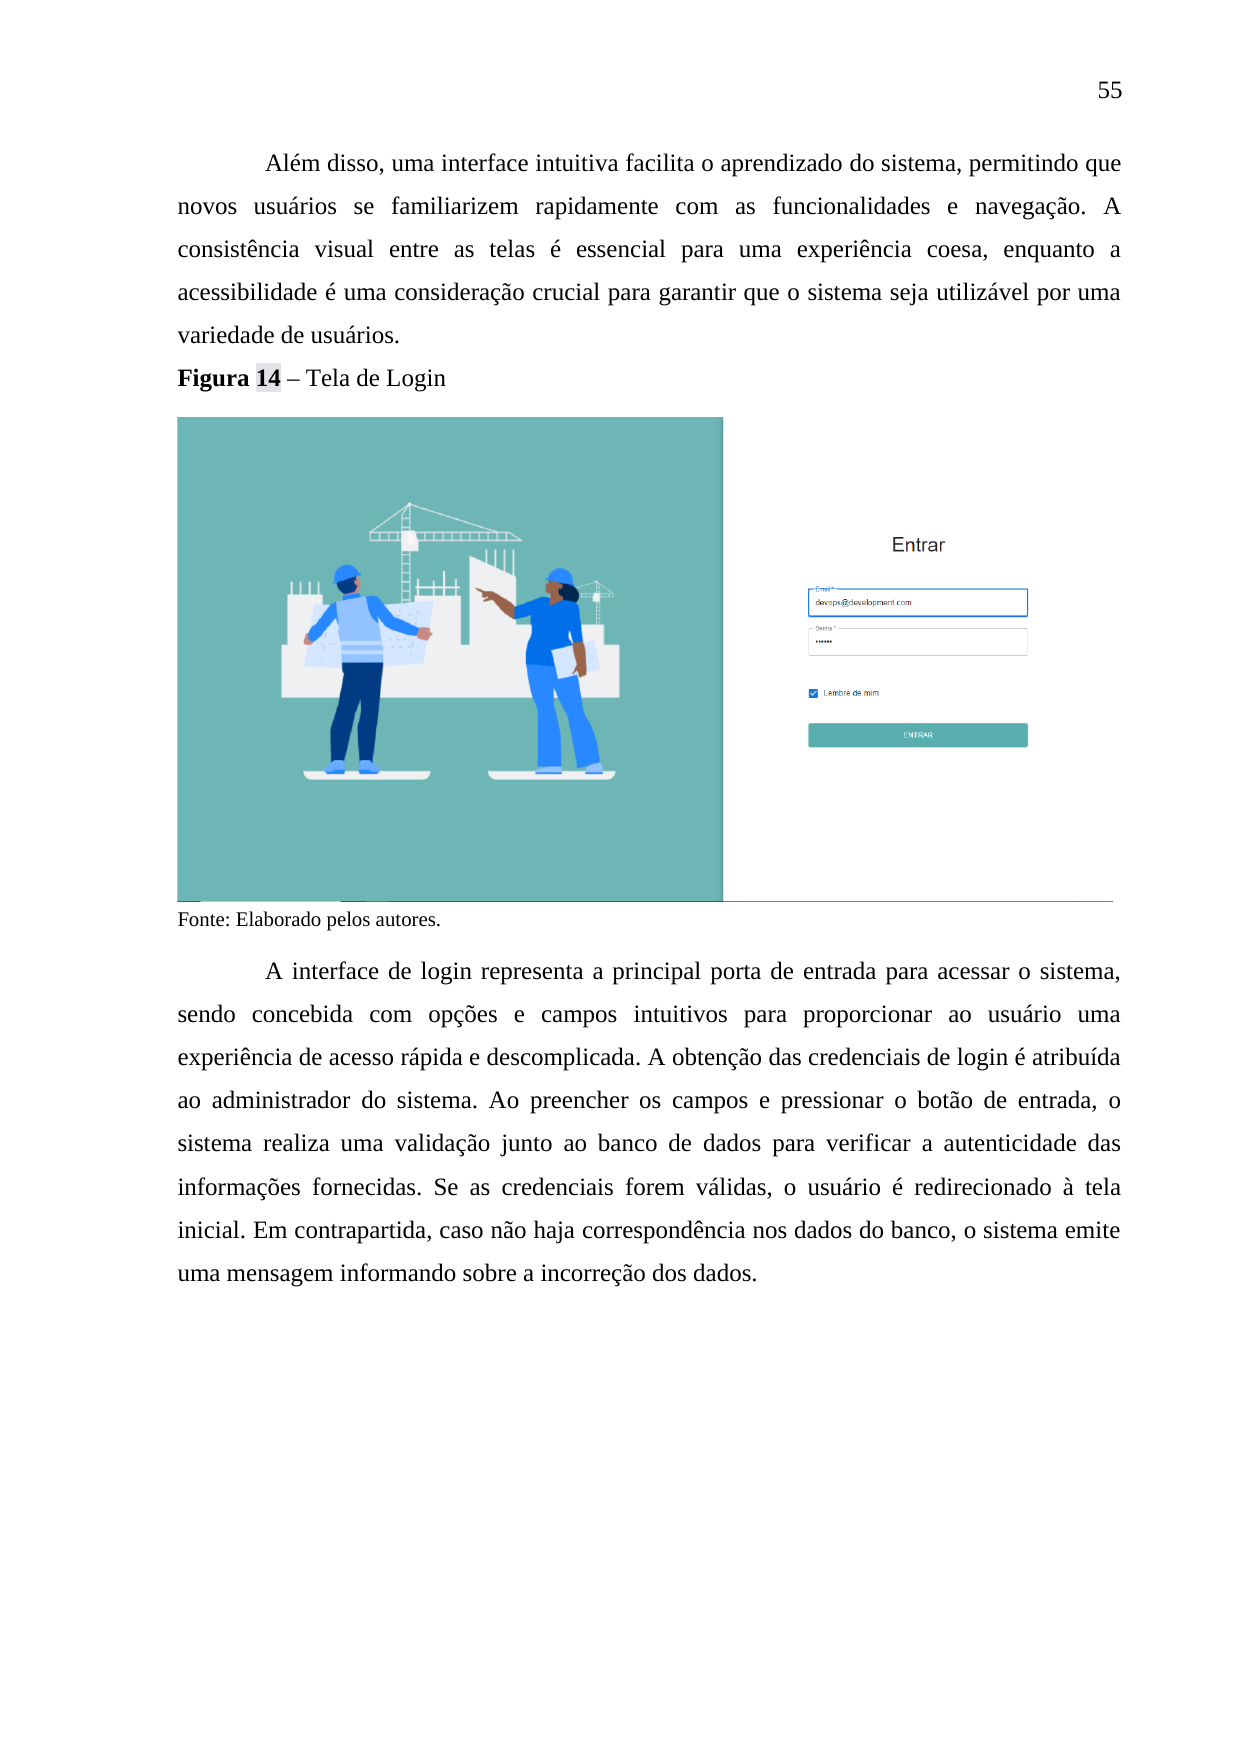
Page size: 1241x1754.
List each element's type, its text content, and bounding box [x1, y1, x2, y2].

picture [177, 417, 1113, 902]
text Além disso, uma interface intuitiva facilita o aprendizado do sistema, permitindo que novos usuários se familiarizem rapidamente com as funcionalidades e navegação. A consistência visual entre as telas é essencial para uma experiência coesa, enquanto a acessibilidade é uma consideração crucial para garantir que o sistema seja utilizável por uma variedade de usuários. [177, 148, 1122, 349]
text Fonte: Elaborado pelos autores. [177, 907, 1122, 931]
text Figura 14 – Tela de Login [281, 363, 1122, 392]
text A interface de login representa a principal porta de entrada para acessar o sistema, sendo concebida com opções e campos intuitivos para proporcionar ao usuário uma experiência de acesso rápida e descomplicada. A obtenção das credenciais de login é atribuída ao administrador do sistema. Ao preencher os campos e pressionar o botão de entrada, o sistema realiza uma validação junto ao banco de dados para verificar a autenticidade das informações fornecidas. Se as credenciais forem válidas, o usuário é redirecionado à tela inicial. Em contrapartida, caso não haja correspondência nos dados do banco, o sistema emite uma mensagem informando sobre a incorreção dos dados. [177, 956, 1122, 1287]
text Figura 14 – Tela de Login [177, 363, 256, 392]
